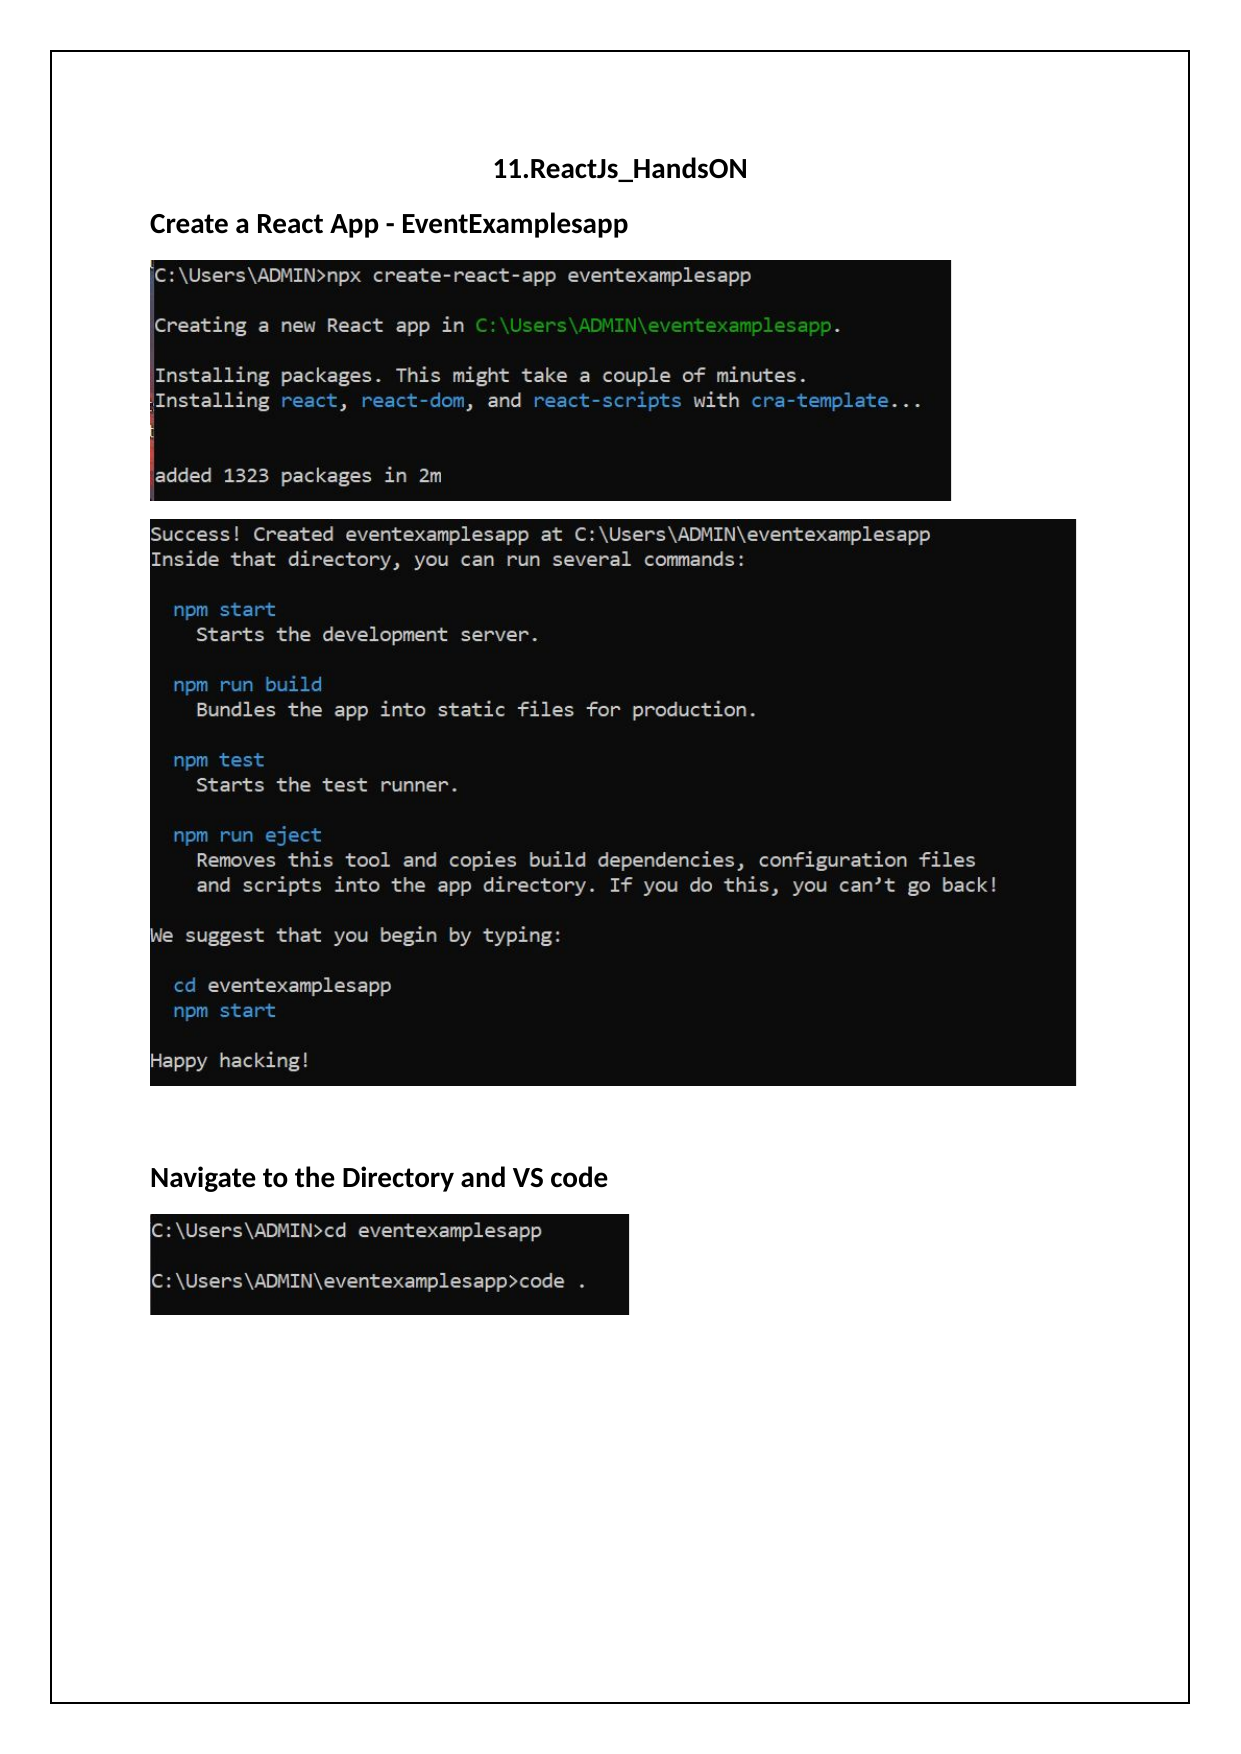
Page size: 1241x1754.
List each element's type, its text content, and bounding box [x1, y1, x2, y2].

text Navigate to the Directory and VS code [150, 1159, 1090, 1195]
text Create a React App - EventExamplesapp [150, 205, 1090, 241]
picture [150, 519, 1077, 1086]
text 11.ReactJs_HandsON [150, 150, 1090, 186]
picture [150, 260, 952, 501]
picture [150, 1214, 630, 1315]
